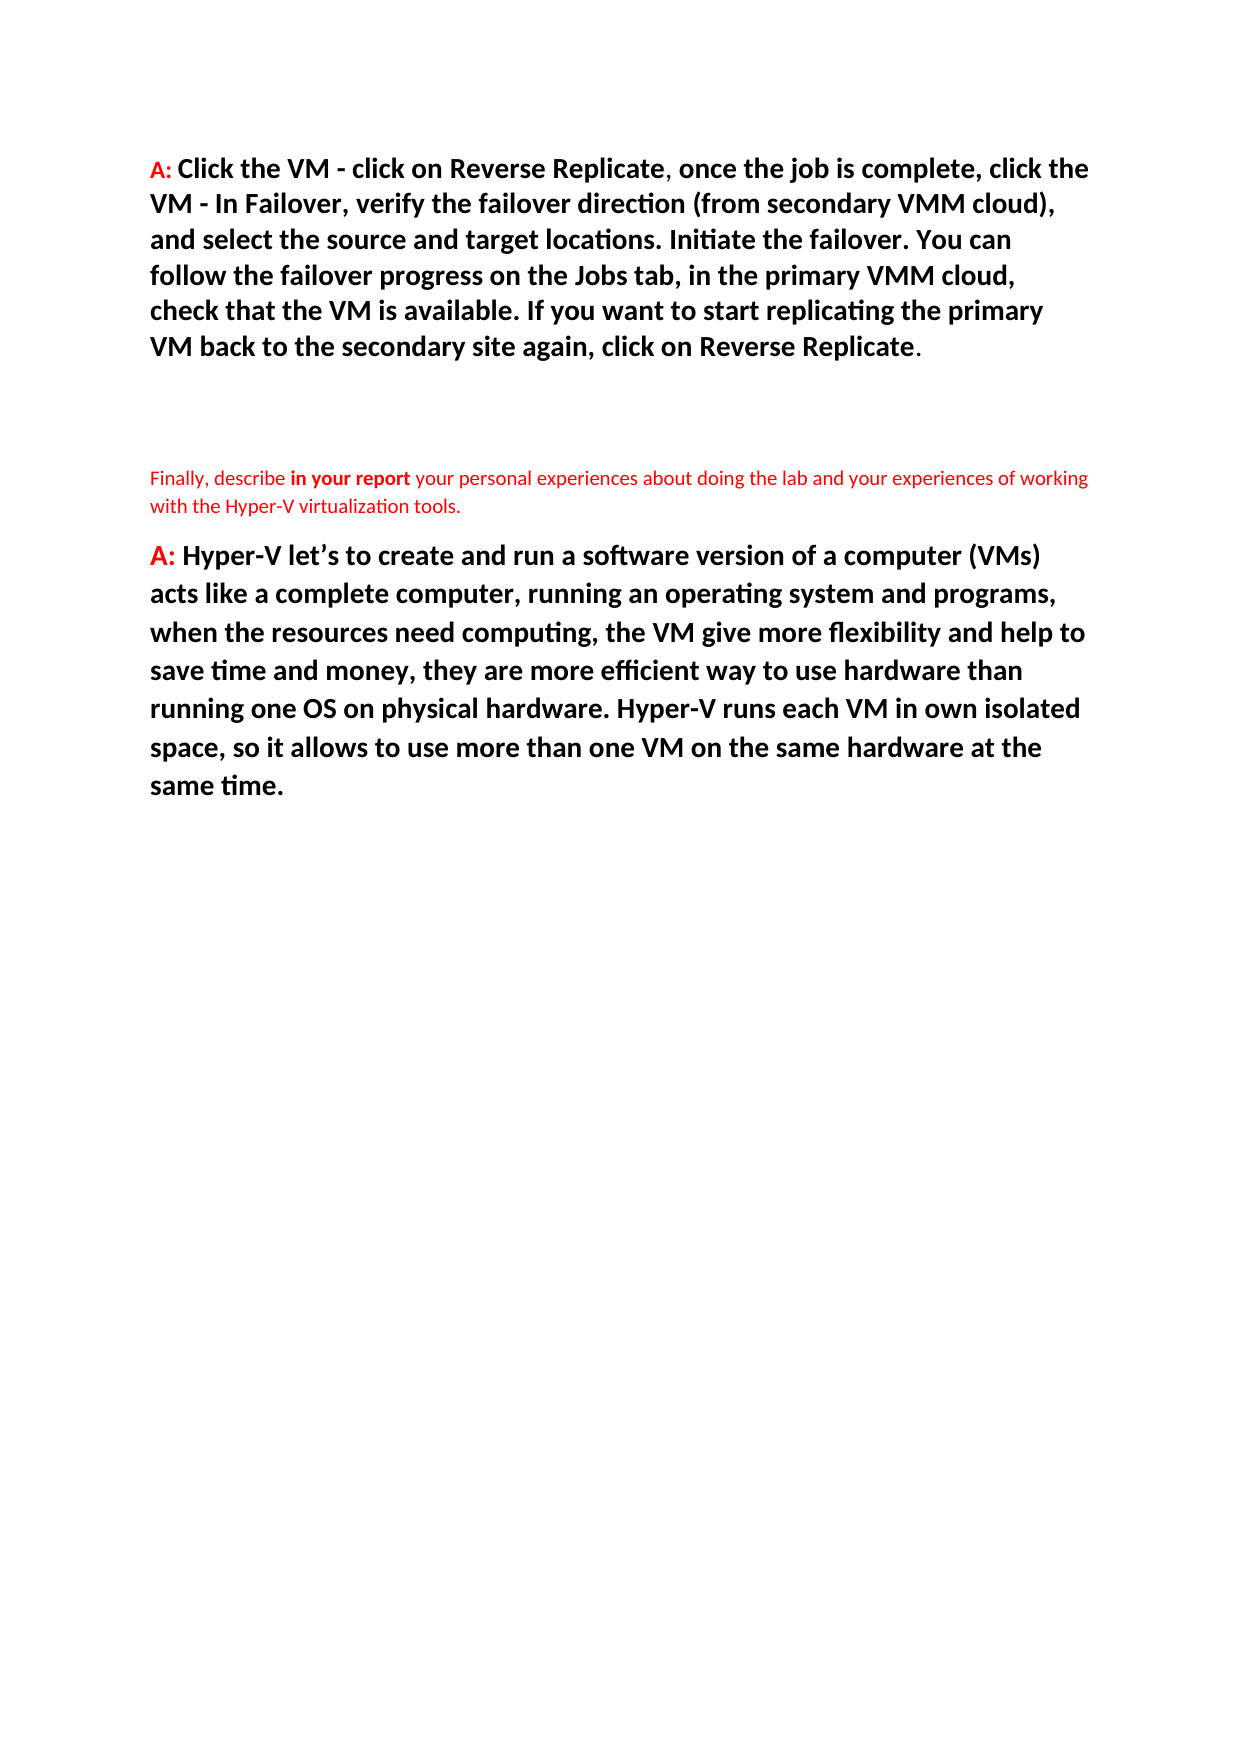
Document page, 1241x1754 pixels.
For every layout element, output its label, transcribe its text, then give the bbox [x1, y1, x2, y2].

text Finally, describe in your report your personal experiences about doing the lab and your experiences of working with the Hyper-V virtualization tools. [150, 465, 1090, 518]
text A: Hyper-V let’s to create and run a software version of a computer (VMs) acts like a complete computer, running an operating system and programs, when the resources need computing, the VM give more flexibility and help to save time and money, they are more efficient way to use hardware than running one OS on physical hardware. Hyper-V runs each VM in own isolated space, so it allows to use more than one VM on the same hardware at the same time. [150, 537, 1090, 803]
text A: Click the VM - click on Reverse Replicate, once the job is complete, click the VM - In Failover, verify the failover direction (from secondary VMM cloud), and select the source and target locations. Initiate the failover. You can follow the failover progress on the Jobs tab, in the primary VMM cloud, check that the VM is available. If you want to start replicating the primary VM back to the secondary site again, click on Reverse Replicate. [150, 150, 1090, 364]
